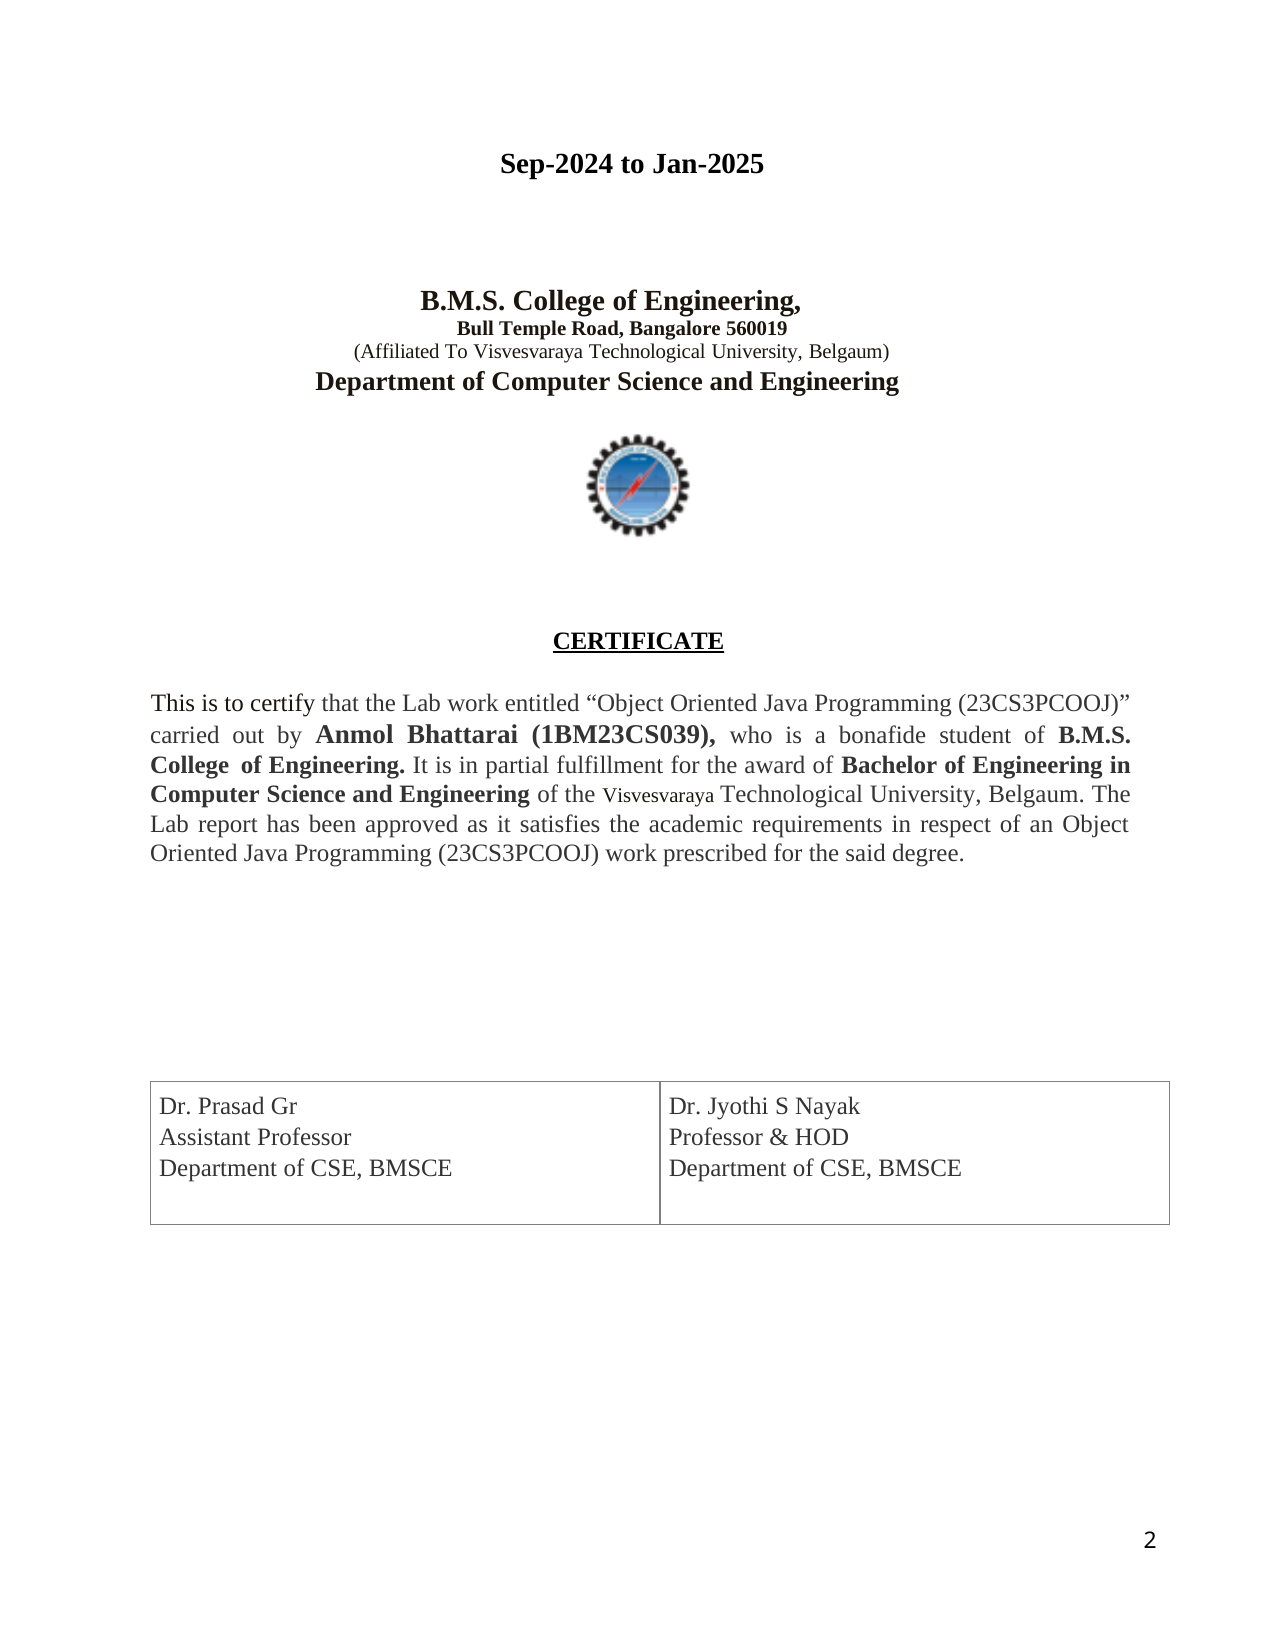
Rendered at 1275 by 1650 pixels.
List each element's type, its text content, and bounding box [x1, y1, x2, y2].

text CERTIFICATE [181, 626, 1096, 655]
text Sep-2024 to Jan-2025 [181, 146, 1083, 179]
picture [583, 433, 692, 541]
text Bull Temple Road, Bangalore 560019 [112, 317, 1132, 340]
text Department of Computer Science and Engineering [315, 365, 1200, 396]
text (Affiliated To Visvesvaraya Technological University, Belgaum) [112, 340, 1130, 363]
text B.M.S. College of Engineering, [420, 283, 1200, 317]
text This is to certify that the Lab work entitled “Object Oriented Java Programming (23CS3PCOOJ)” carried out by Anmol Bhattarai (1BM23CS039), who is a bonafide student of B.M.S. College of Engineering. It is in partial fulfillment for the award of Bachelor of Engineering in Computer Science and Engineering of the Visvesvaraya Technological University, Belgaum. The Lab report has been approved as it satisfies the academic requirements in respect of an Object Oriented Java Programming (23CS3PCOOJ) work prescribed for the said degree. [150, 688, 1131, 867]
